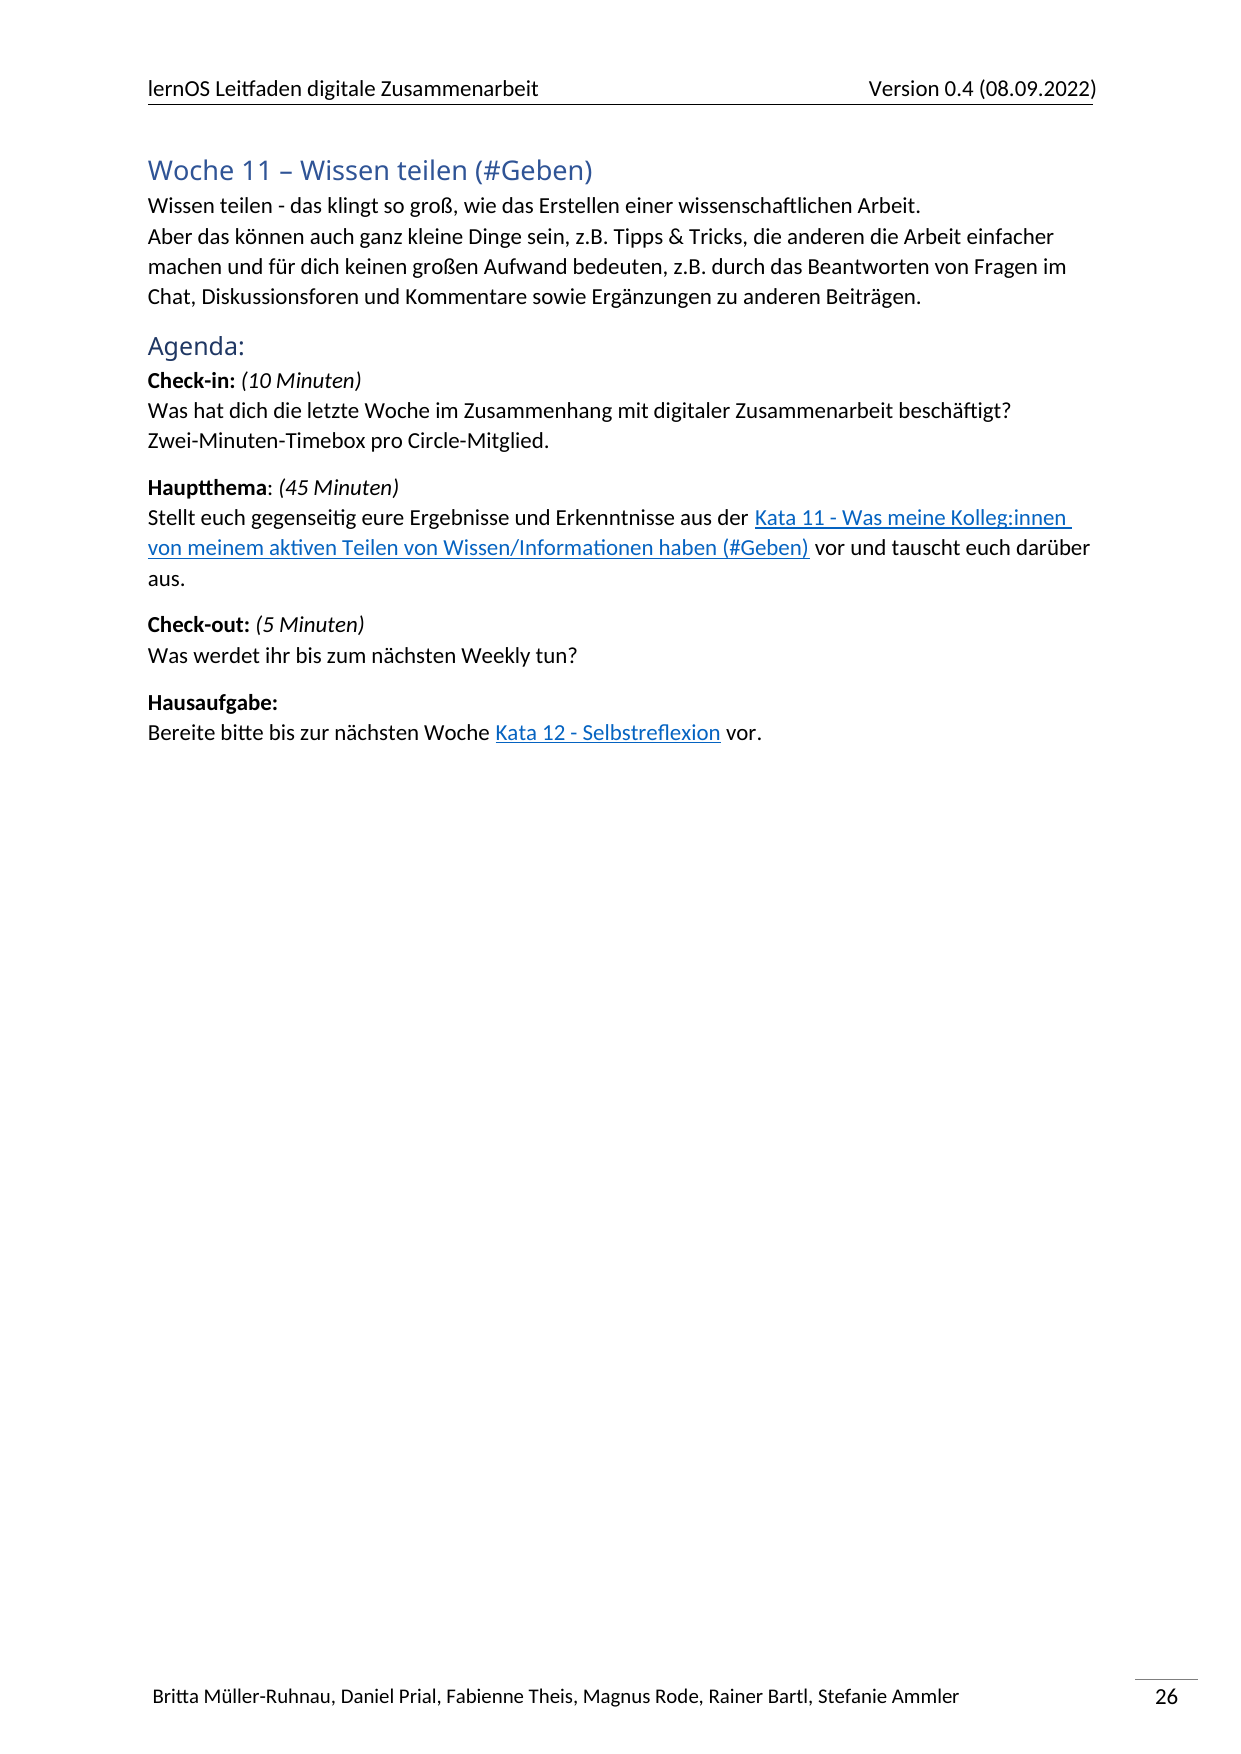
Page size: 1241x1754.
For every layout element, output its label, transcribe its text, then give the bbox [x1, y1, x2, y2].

text Check-in: (10 Minuten) Was hat dich die letzte Woche im Zusammenhang mit digitaler Zusammenarbeit beschäftigt? Zwei-Minuten-Timebox pro Circle-Mitglied. [148, 366, 1093, 454]
text Wissen teilen - das klingt so groß, wie das Erstellen einer wissenschaftlichen Arbeit. Aber das können auch ganz kleine Dinge sein, z.B. Tipps & Tricks, die anderen die Arbeit einfacher machen und für dich keinen großen Aufwand bedeuten, z.B. durch das Beantworten von Fragen im Chat, Diskussionsforen und Kommentare sowie Ergänzungen zu anderen Beiträgen. [148, 192, 1093, 310]
text Hausaufgabe: Bereite bitte bis zur nächsten Woche Kata 12 - Selbstreflexion vor. [148, 688, 1093, 746]
subtitle Agenda: [148, 329, 1093, 363]
subtitle Woche 11 – Wissen teilen (#Geben) [148, 152, 1093, 189]
text Check-out: (5 Minuten) Was werdet ihr bis zum nächsten Weekly tun? [148, 611, 1093, 669]
text Hauptthema: (45 Minuten) Stellt euch gegenseitig eure Ergebnisse und Erkenntnisse aus der Kata 11 - Was meine Kolleg:innen von meinem aktiven Teilen von Wissen/Informationen haben (#Geben) vor und tauscht euch darüber aus. [148, 473, 1093, 592]
